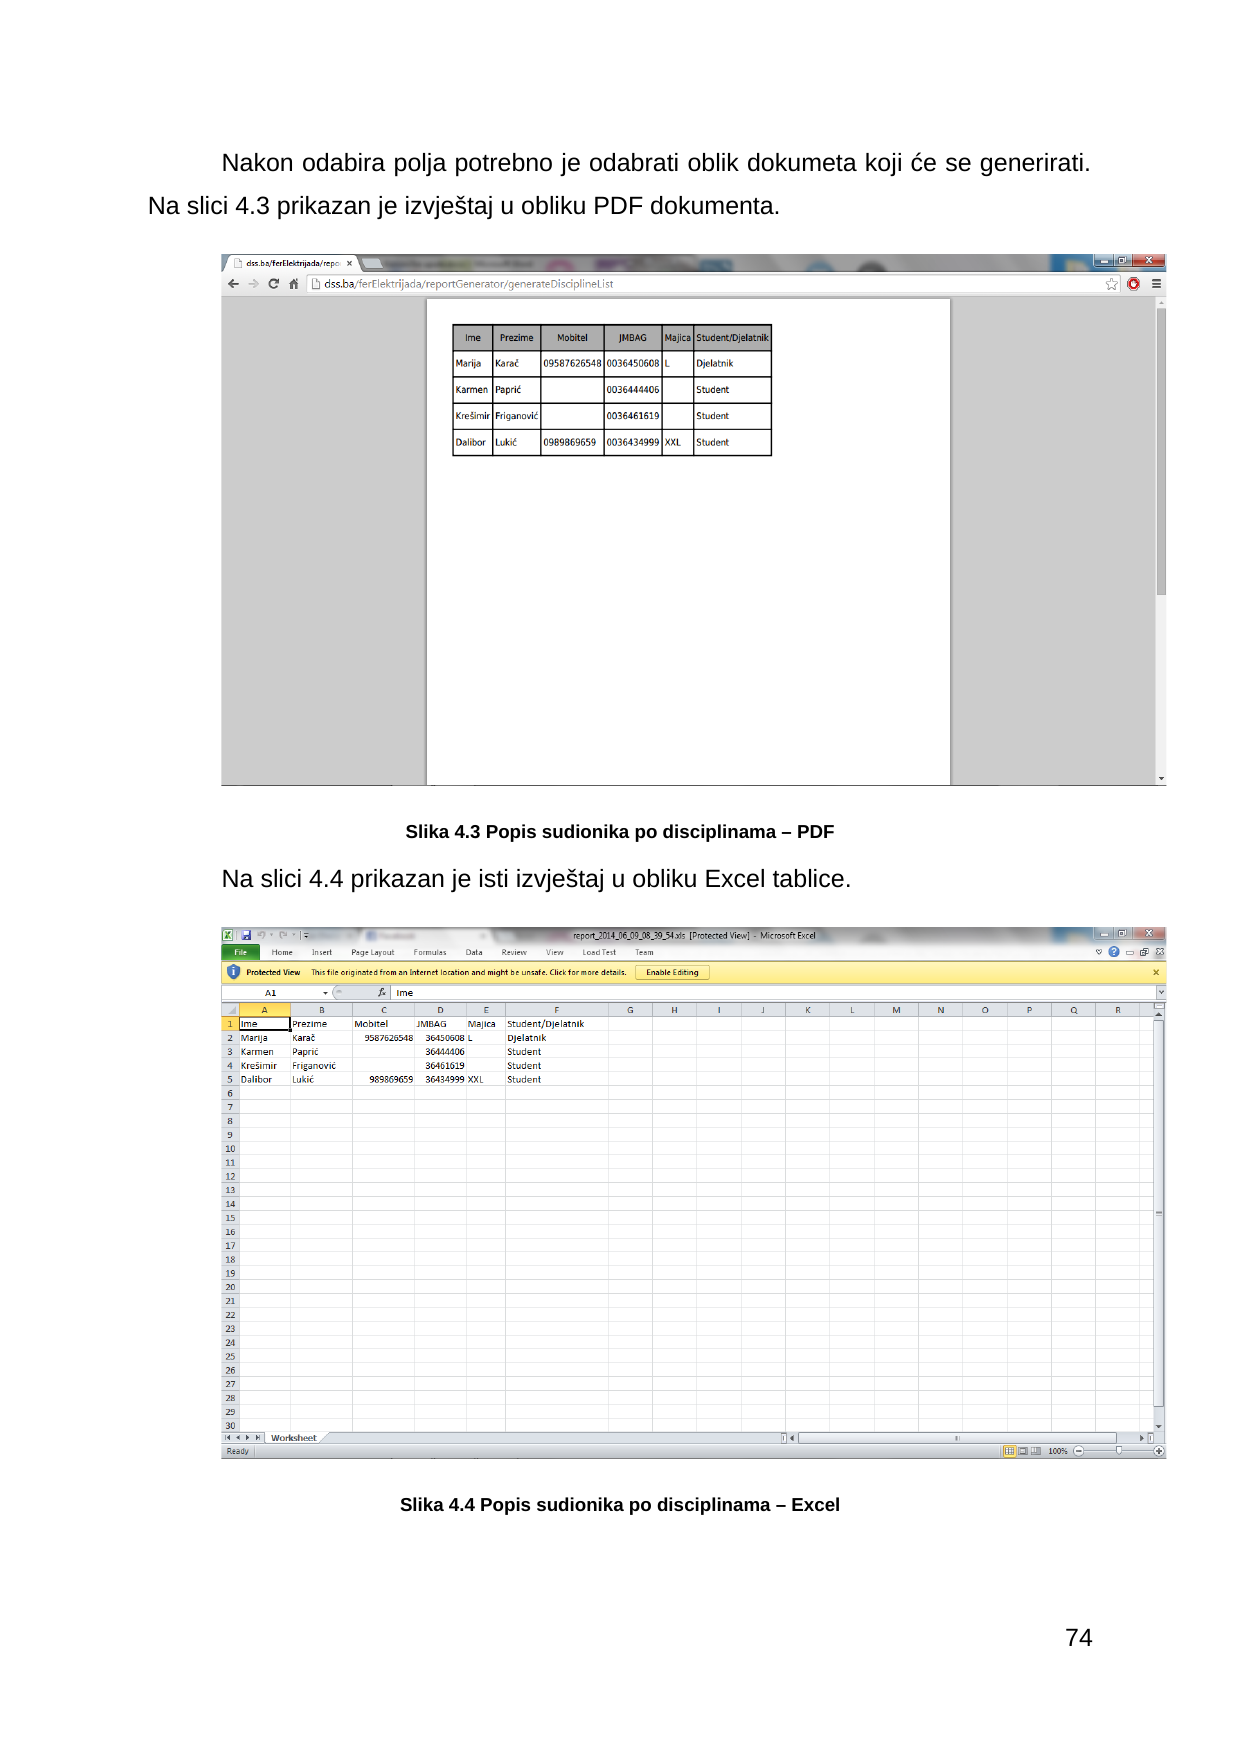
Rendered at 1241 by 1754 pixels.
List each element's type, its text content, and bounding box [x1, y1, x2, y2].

text Slika 4.3 Popis sudionika po disciplinama – PDF [148, 821, 1093, 843]
picture [221, 254, 1167, 786]
text Na slici 4.4 prikazan je isti izvještaj u obliku Excel tablice. [148, 863, 1093, 892]
text Slika 4.4 Popis sudionika po disciplinama – Excel [148, 1494, 1093, 1516]
text Nakon odabira polja potrebno je odabrati oblik dokumeta koji će se generirati. Na slici 4.3 prikazan je izvještaj u obliku PDF dokumenta. [148, 148, 1093, 219]
picture [221, 927, 1167, 1459]
